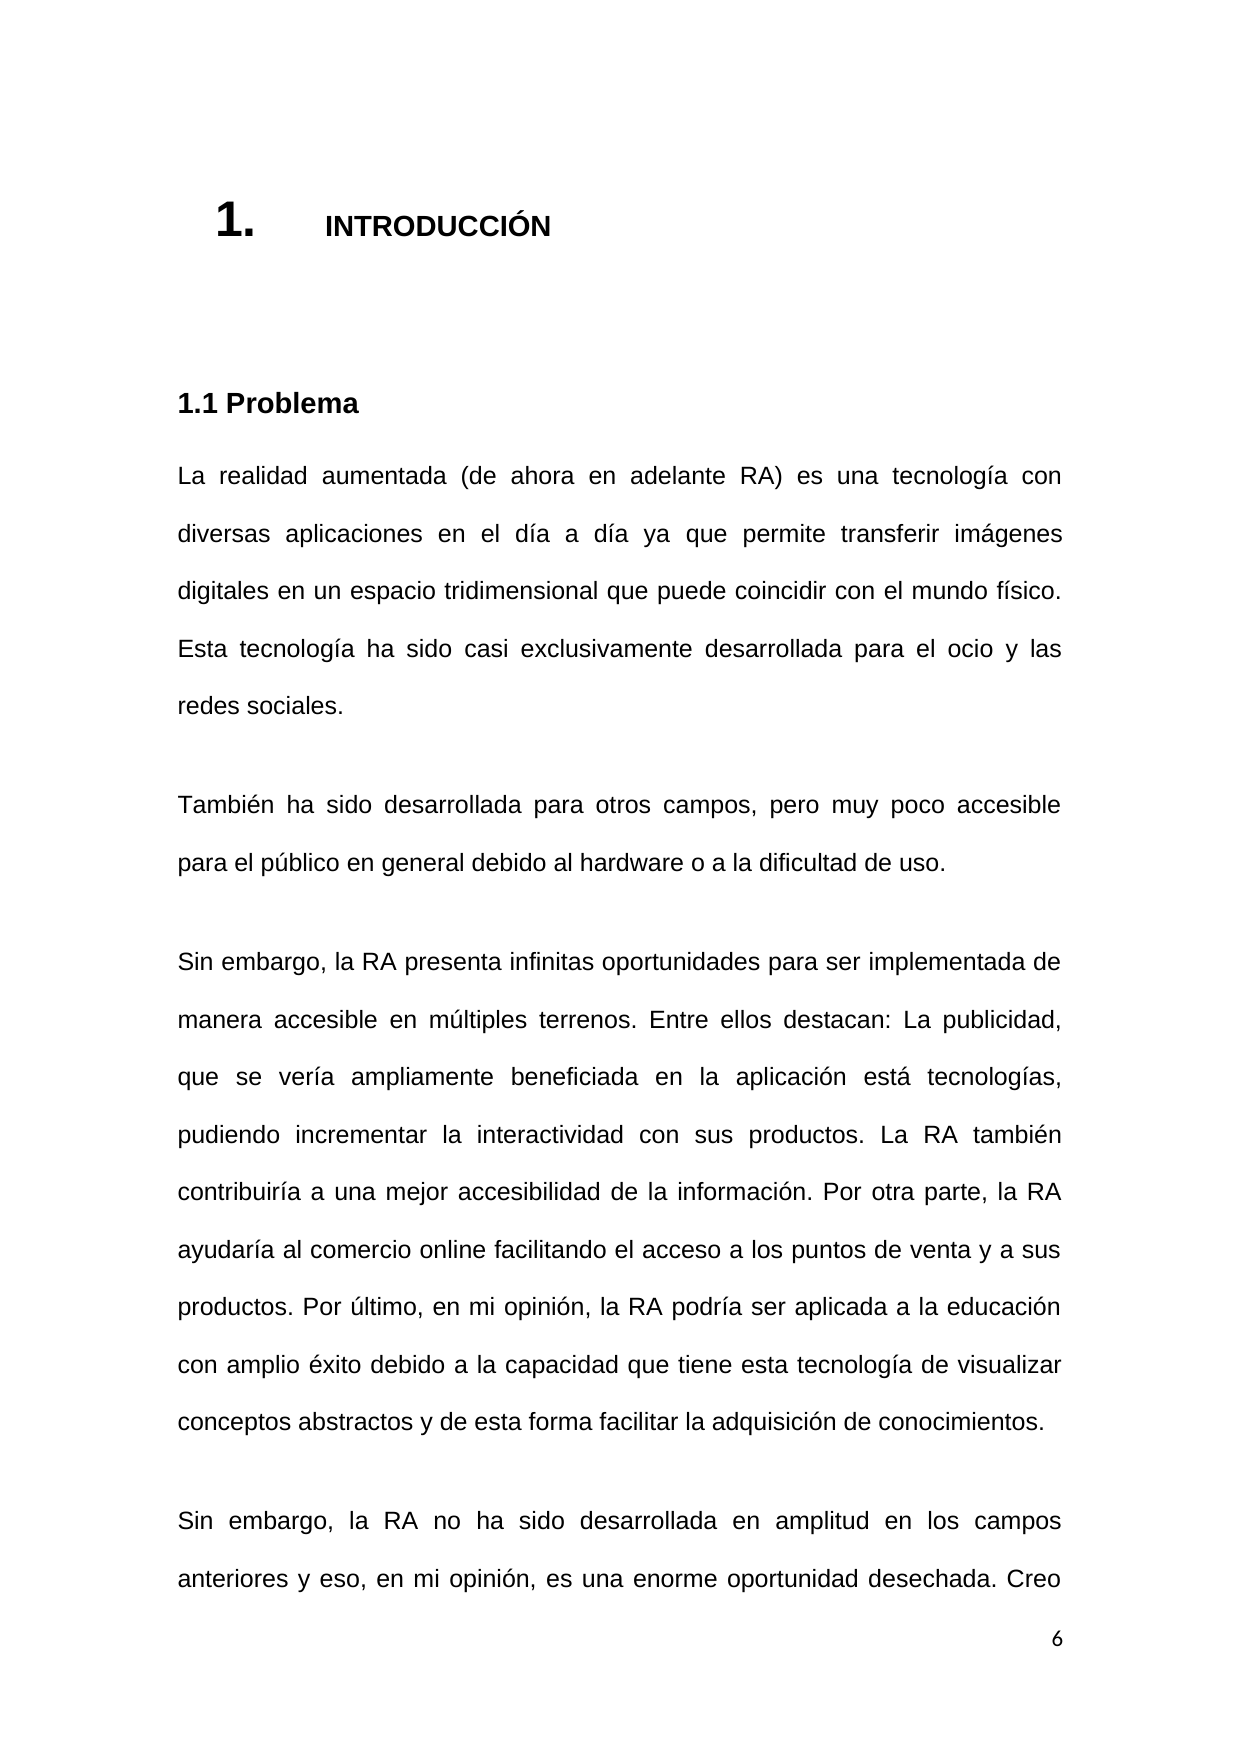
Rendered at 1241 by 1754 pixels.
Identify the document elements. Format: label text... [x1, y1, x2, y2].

text También ha sido desarrollada para otros campos, pero muy poco accesible para el público en general debido al hardware o a la dificultad de uso. [177, 791, 1063, 877]
text La realidad aumentada (de ahora en adelante RA) es una tecnología con diversas aplicaciones en el día a día ya que permite transferir imágenes digitales en un espacio tridimensional que puede coincidir con el mundo físico. Esta tecnología ha sido casi exclusivamente desarrollada para el ocio y las redes sociales. [177, 461, 1063, 720]
subtitle 1.1 Problema [177, 386, 1063, 420]
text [177, 1506, 1063, 1593]
list INTRODUCCIÓN [215, 189, 1063, 247]
text Sin embargo, la RA presenta infinitas oportunidades para ser implementada de manera accesible en múltiples terrenos. Entre ellos destacan: La publicidad, que se vería ampliamente beneficiada en la aplicación está tecnologías, pudiendo incrementar la interactividad con sus productos. La RA también contribuiría a una mejor accesibilidad de la información. Por otra parte, la RA ayudaría al comercio online facilitando el acceso a los puntos de venta y a sus productos. Por último, en mi opinión, la RA podría ser aplicada a la educación con amplio éxito debido a la capacidad que tiene esta tecnología de visualizar conceptos abstractos y de esta forma facilitar la adquisición de conocimientos. [177, 947, 1063, 1436]
